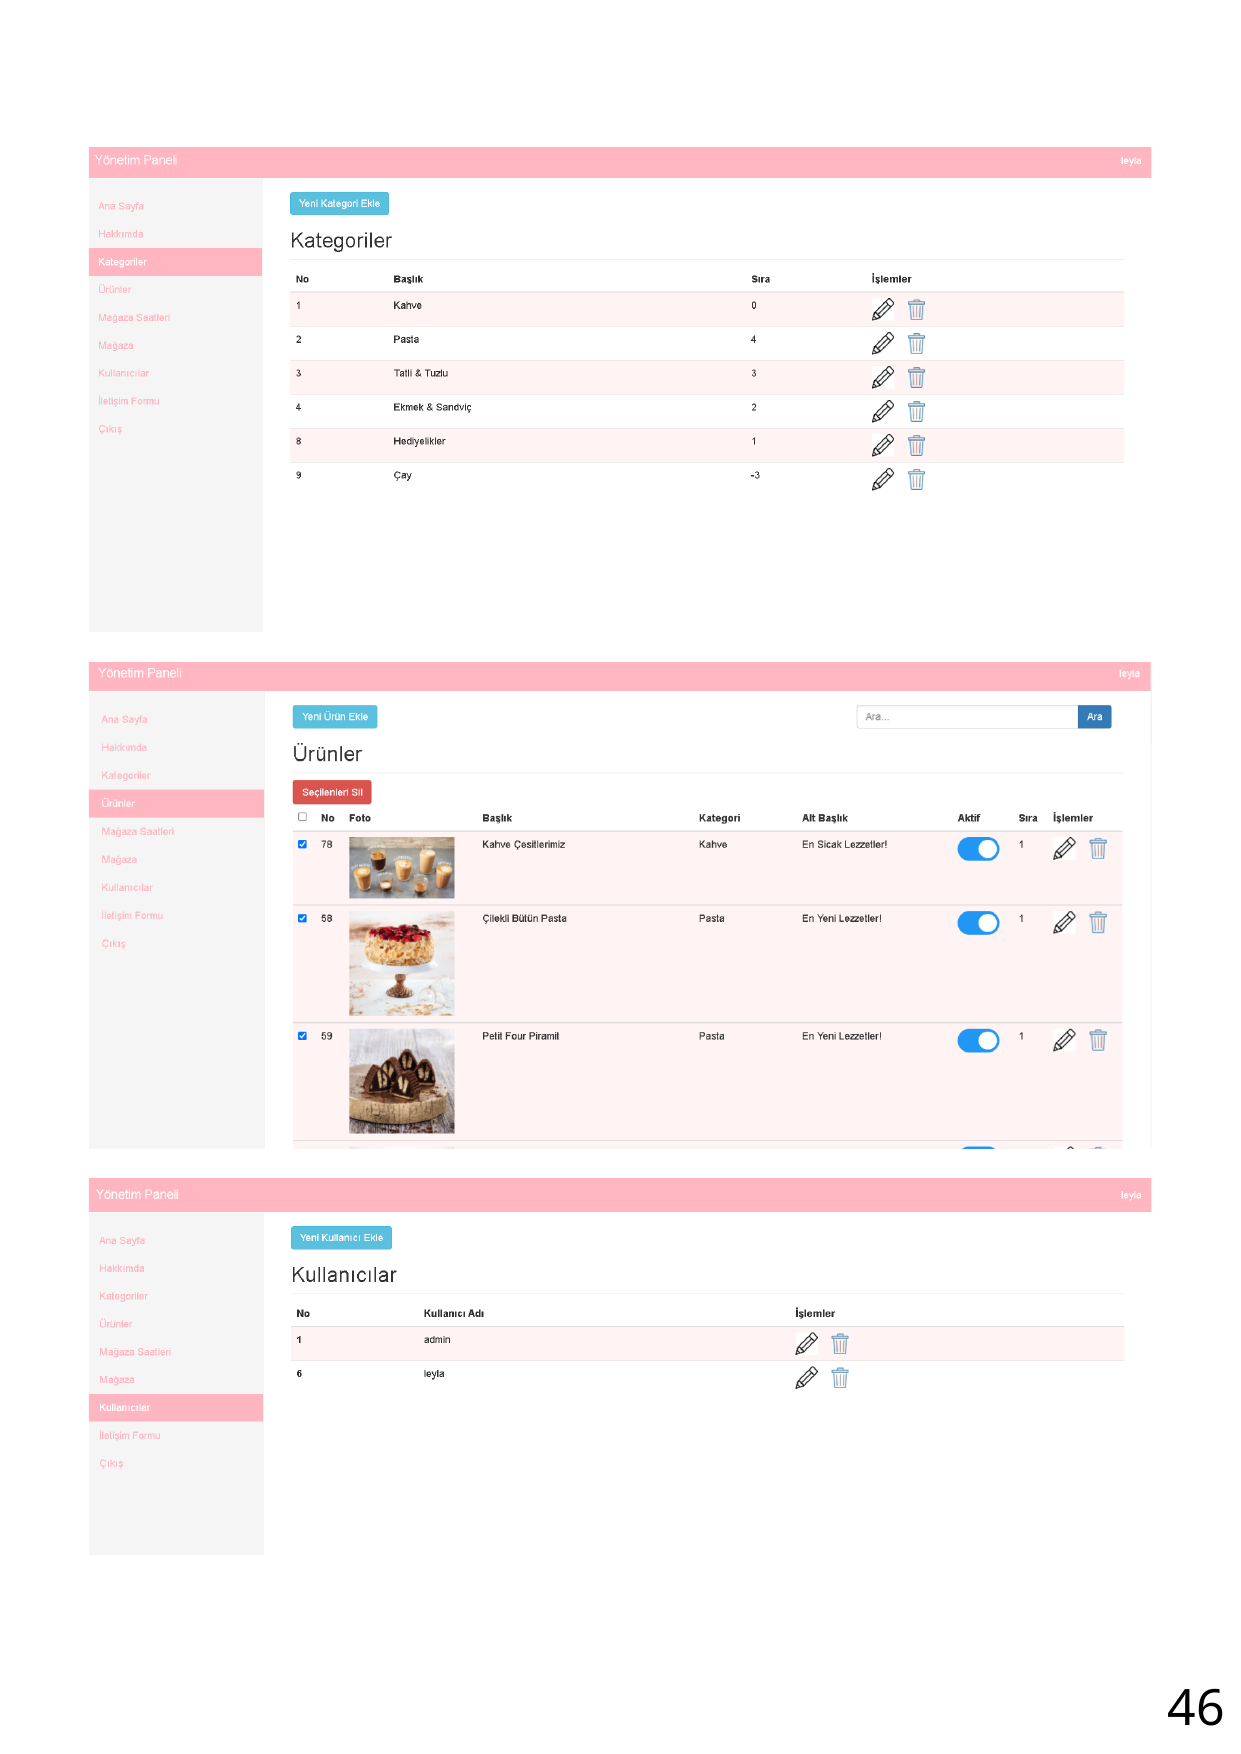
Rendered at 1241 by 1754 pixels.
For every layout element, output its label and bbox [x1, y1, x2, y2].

picture [88, 662, 1152, 1149]
picture [88, 1178, 1152, 1555]
picture [88, 147, 1152, 632]
